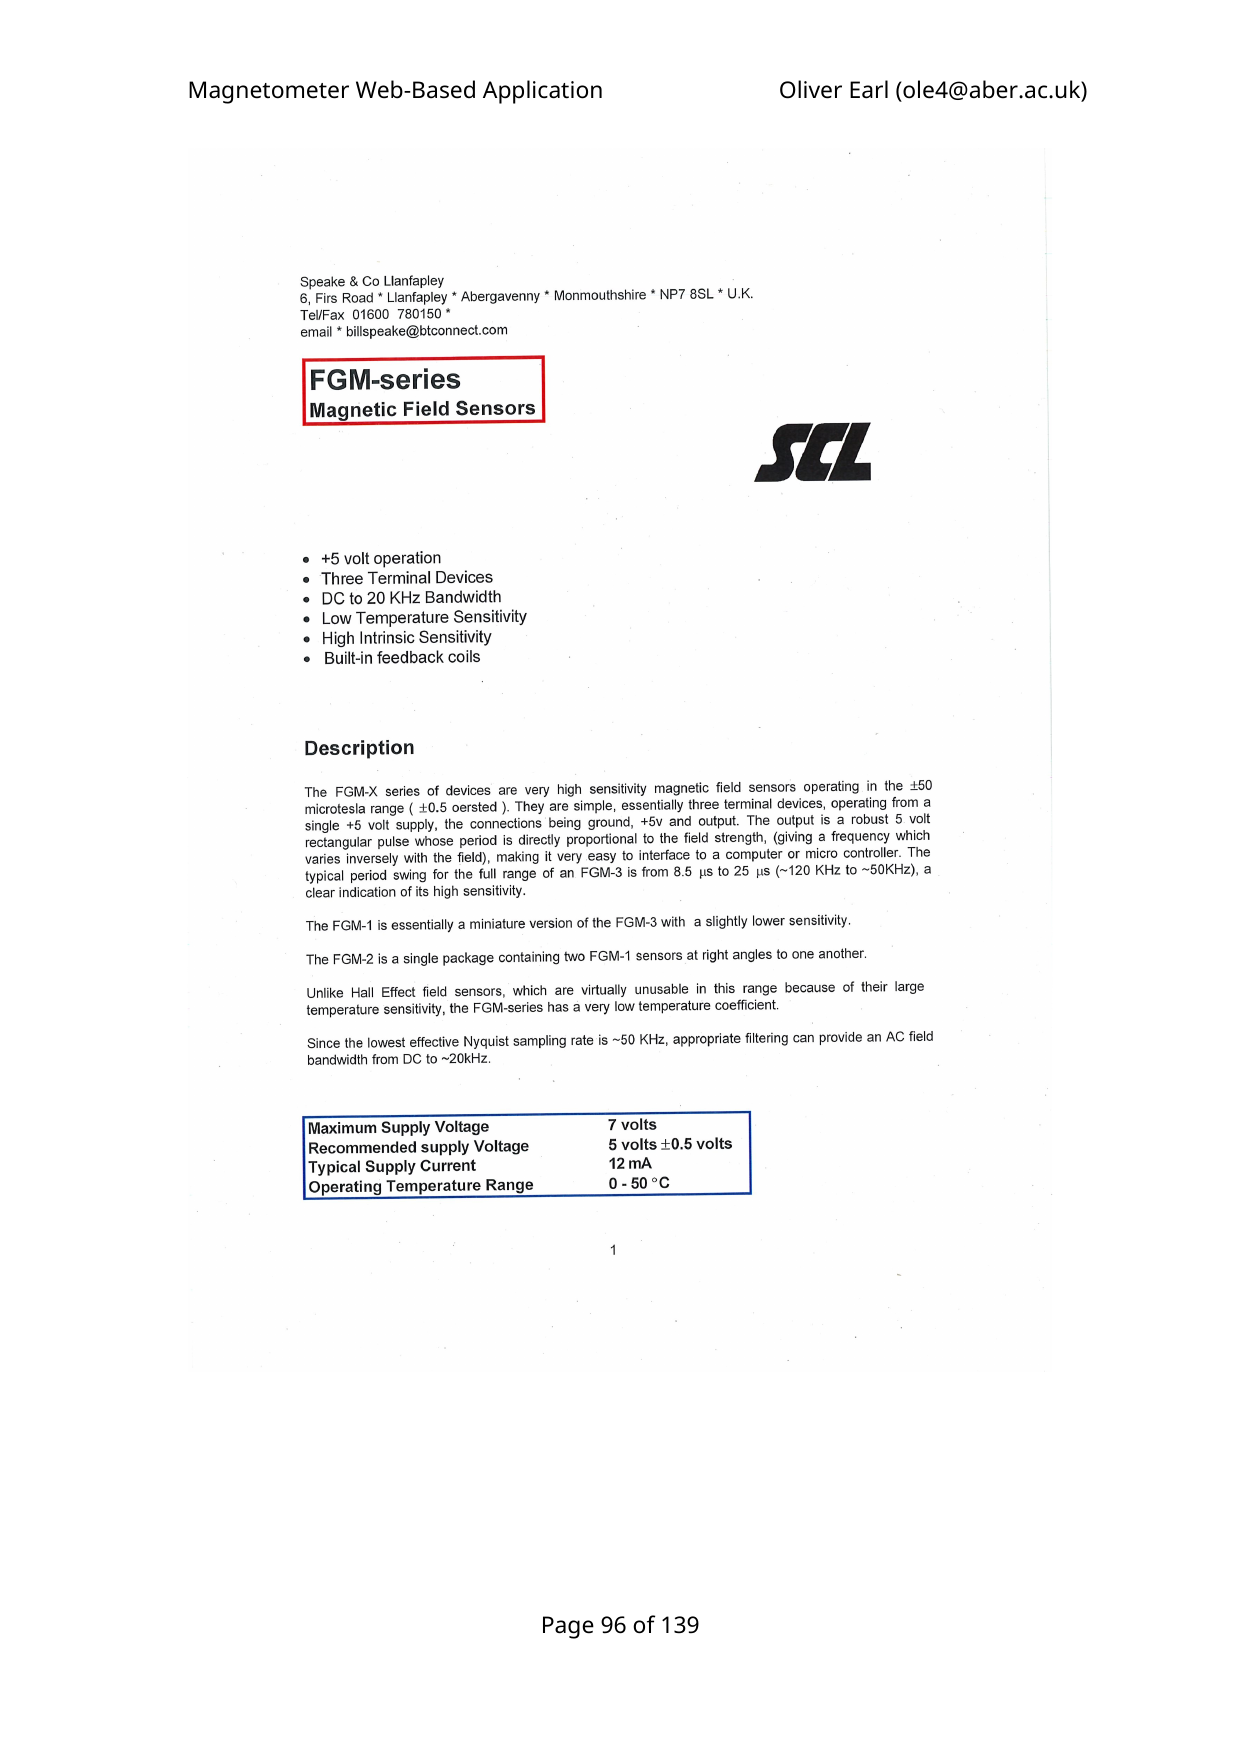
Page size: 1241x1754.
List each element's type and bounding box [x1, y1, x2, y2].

picture [187, 148, 1053, 1372]
